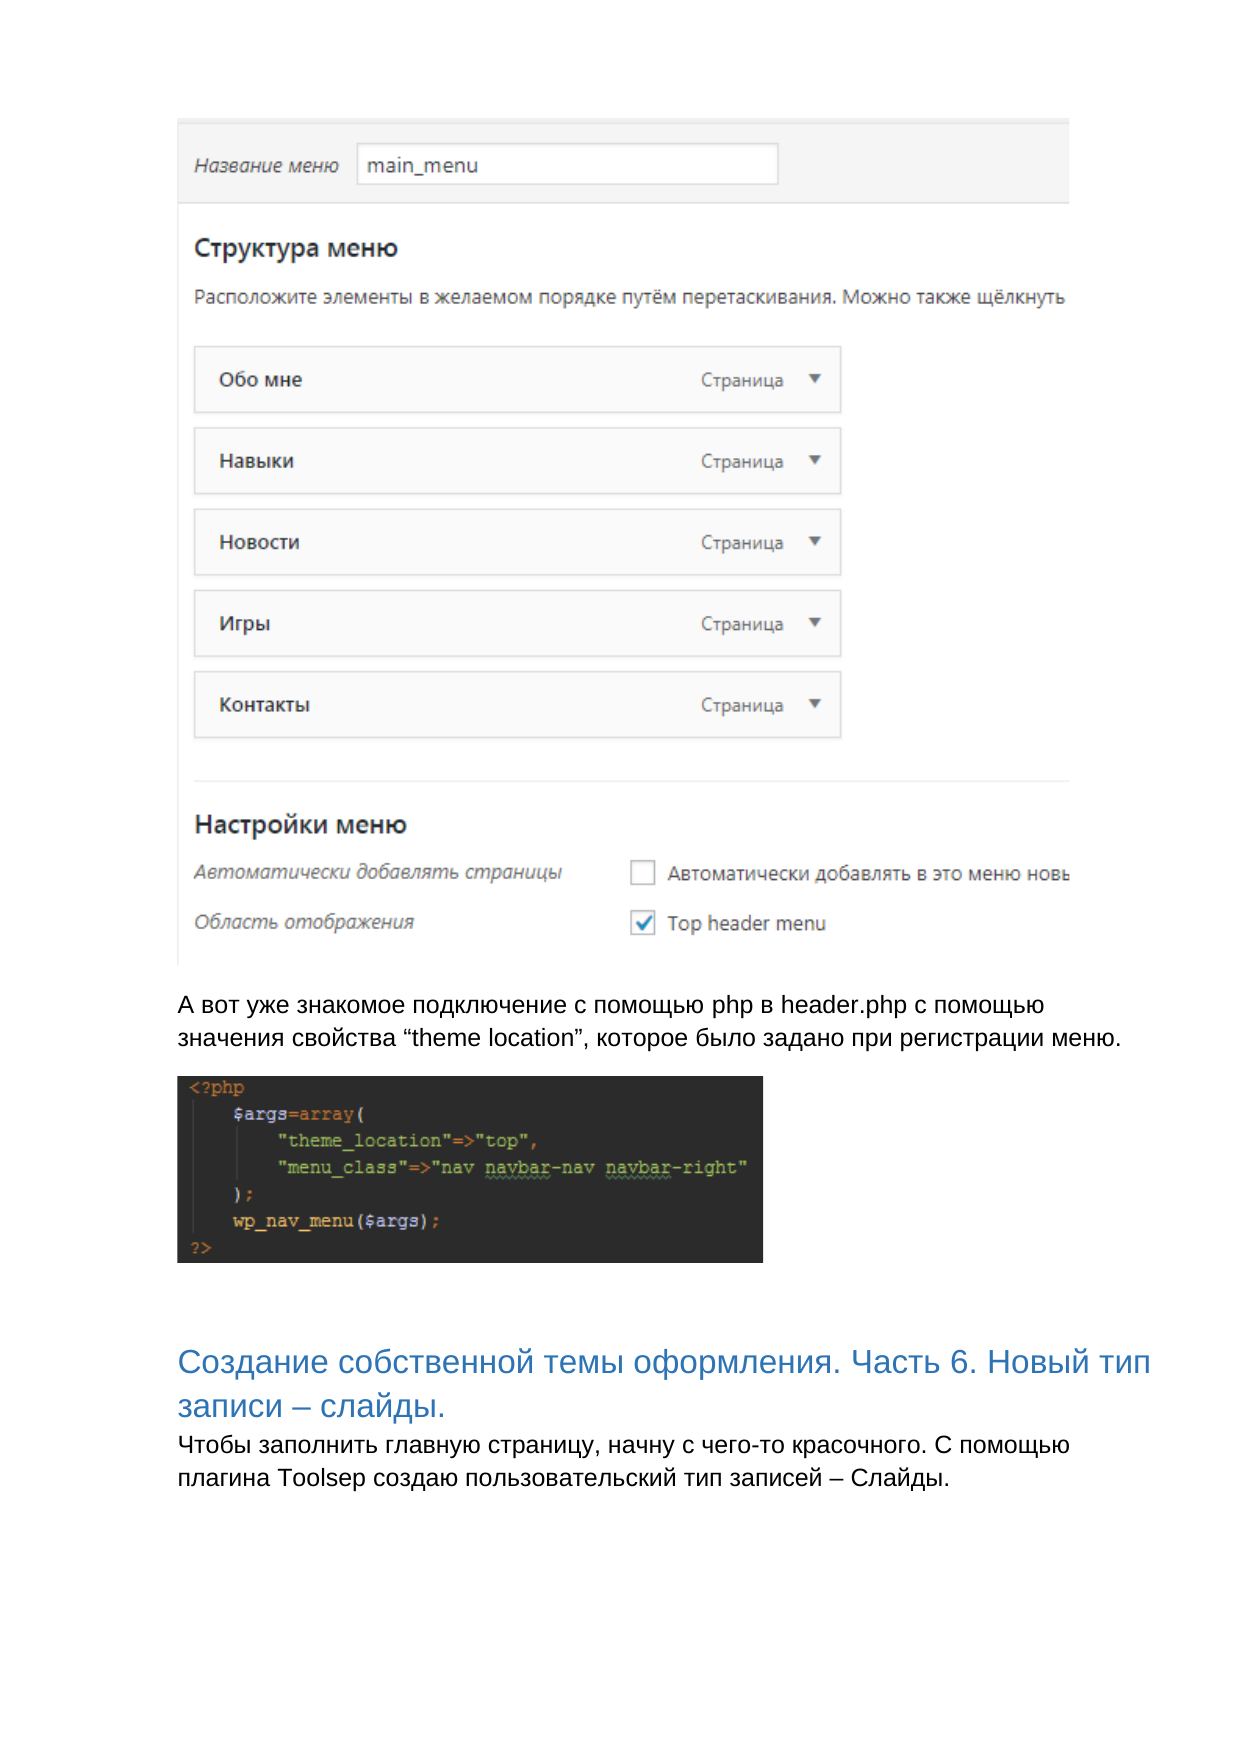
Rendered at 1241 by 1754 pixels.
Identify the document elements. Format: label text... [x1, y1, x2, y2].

subtitle Создание собственной темы оформления. Часть 6. Новый тип записи – слайды. [177, 1342, 1152, 1424]
picture [177, 118, 1070, 965]
text Чтобы заполнить главную страницу, начну с чего-то красочного. С помощью плагина Toolsep создаю пользовательский тип записей – Слайды. [177, 1430, 1152, 1492]
picture [177, 1076, 764, 1263]
text А вот уже знакомое подключение с помощью php в header.php с помощью значения свойства “theme location”, которое было задано при регистрации меню. [177, 990, 1152, 1052]
